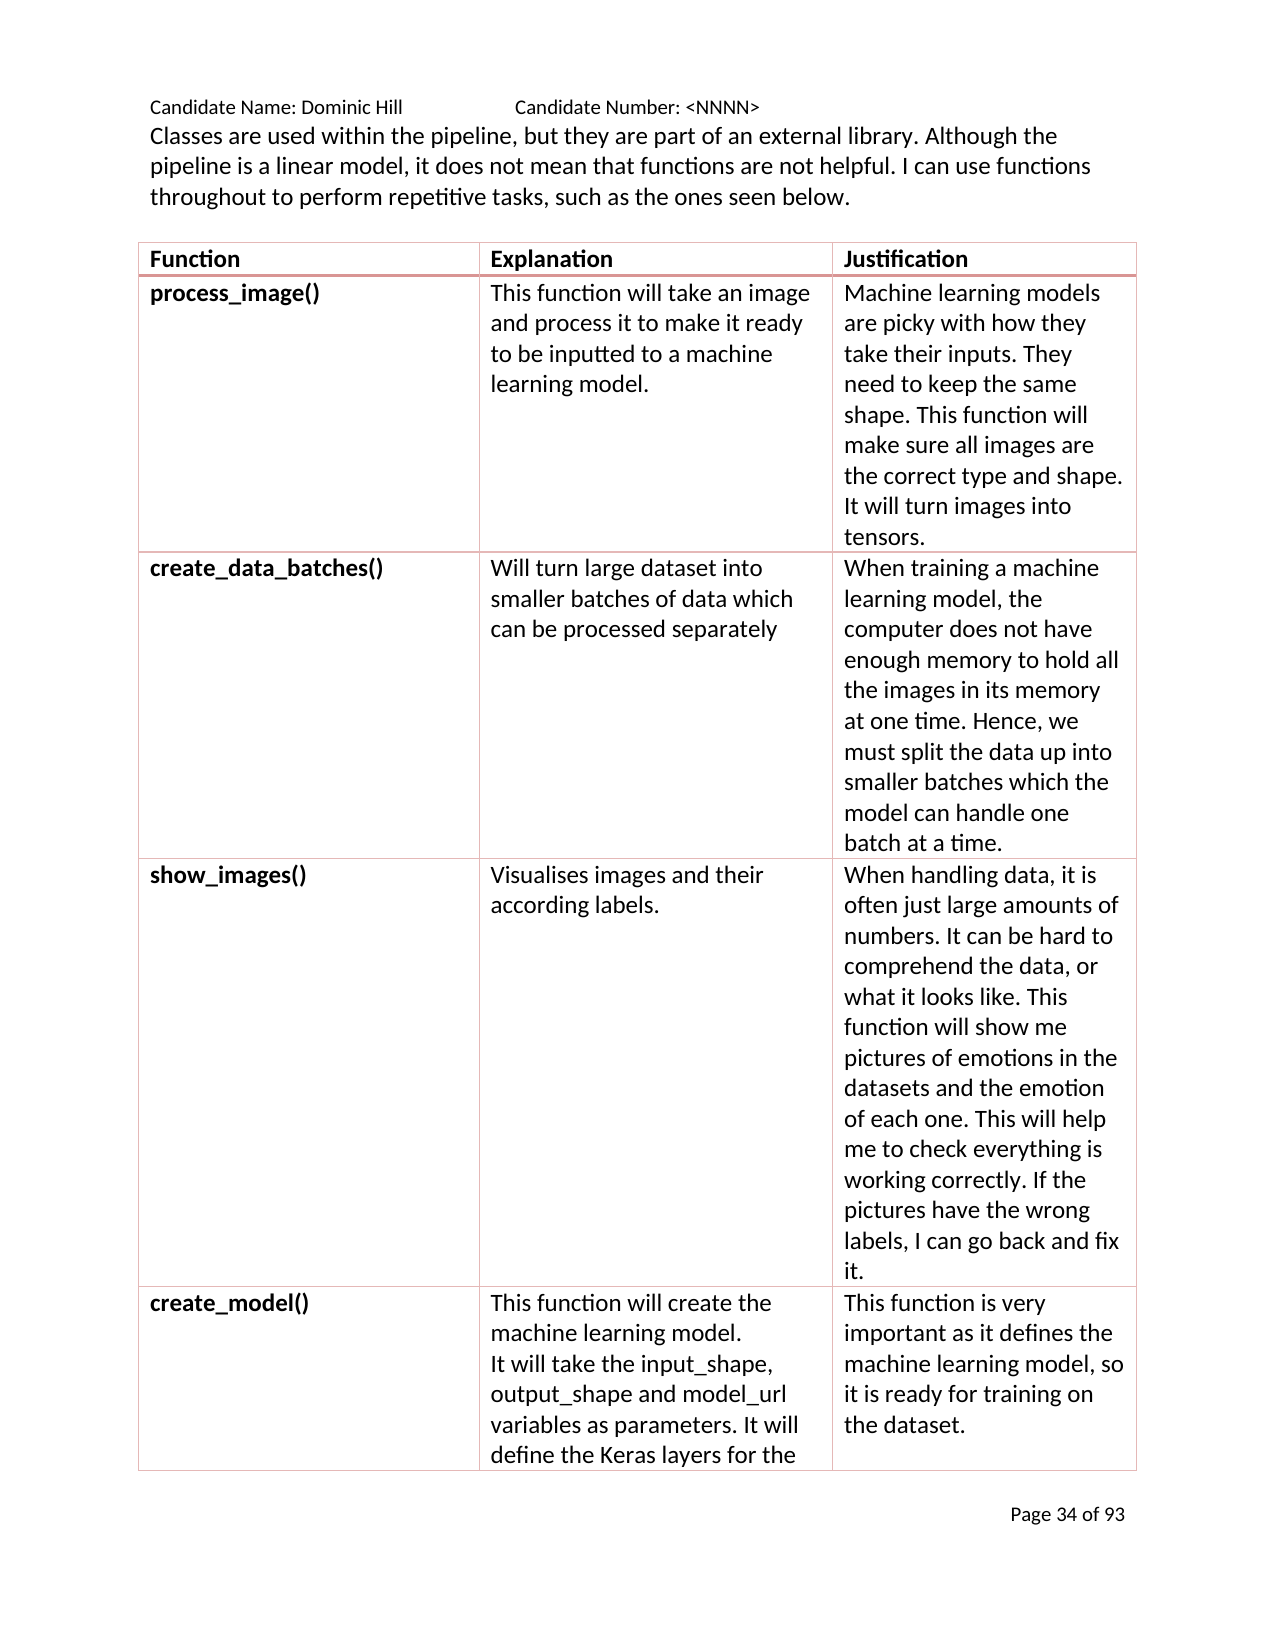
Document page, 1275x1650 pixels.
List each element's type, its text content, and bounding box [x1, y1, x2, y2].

table_header Function [139, 243, 479, 274]
table_cell Will turn large dataset into smaller batches of data which can be processed separately [480, 553, 832, 858]
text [150, 120, 1125, 212]
table_cell This function will take an image and process it to make it ready to be inputted to a machine learning model. [480, 277, 832, 551]
table_cell create_model() [139, 1287, 479, 1470]
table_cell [480, 1287, 832, 1470]
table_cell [833, 1287, 1136, 1470]
table_cell When handling data, it is often just large amounts of numbers. It can be hard to comprehend the data, or what it looks like. This function will show me pictures of emotions in the datasets and the emotion of each one. This will help me to check everything is working correctly. If the pictures have the wrong labels, I can go back and fix it. [833, 859, 1136, 1286]
table_cell process_image() [139, 277, 479, 551]
table_cell create_data_batches() [139, 553, 479, 858]
table_cell Visualises images and their according labels. [480, 859, 832, 1286]
table_cell show_images() [139, 859, 479, 1286]
table_header Justification [833, 243, 1136, 274]
table_cell When training a machine learning model, the computer does not have enough memory to hold all the images in its memory at one time. Hence, we must split the data up into smaller batches which the model can handle one batch at a time. [833, 553, 1136, 858]
table_cell Machine learning models are picky with how they take their inputs. They need to keep the same shape. This function will make sure all images are the correct type and shape. It will turn images into tensors. [833, 277, 1136, 551]
table_header Explanation [480, 243, 832, 274]
